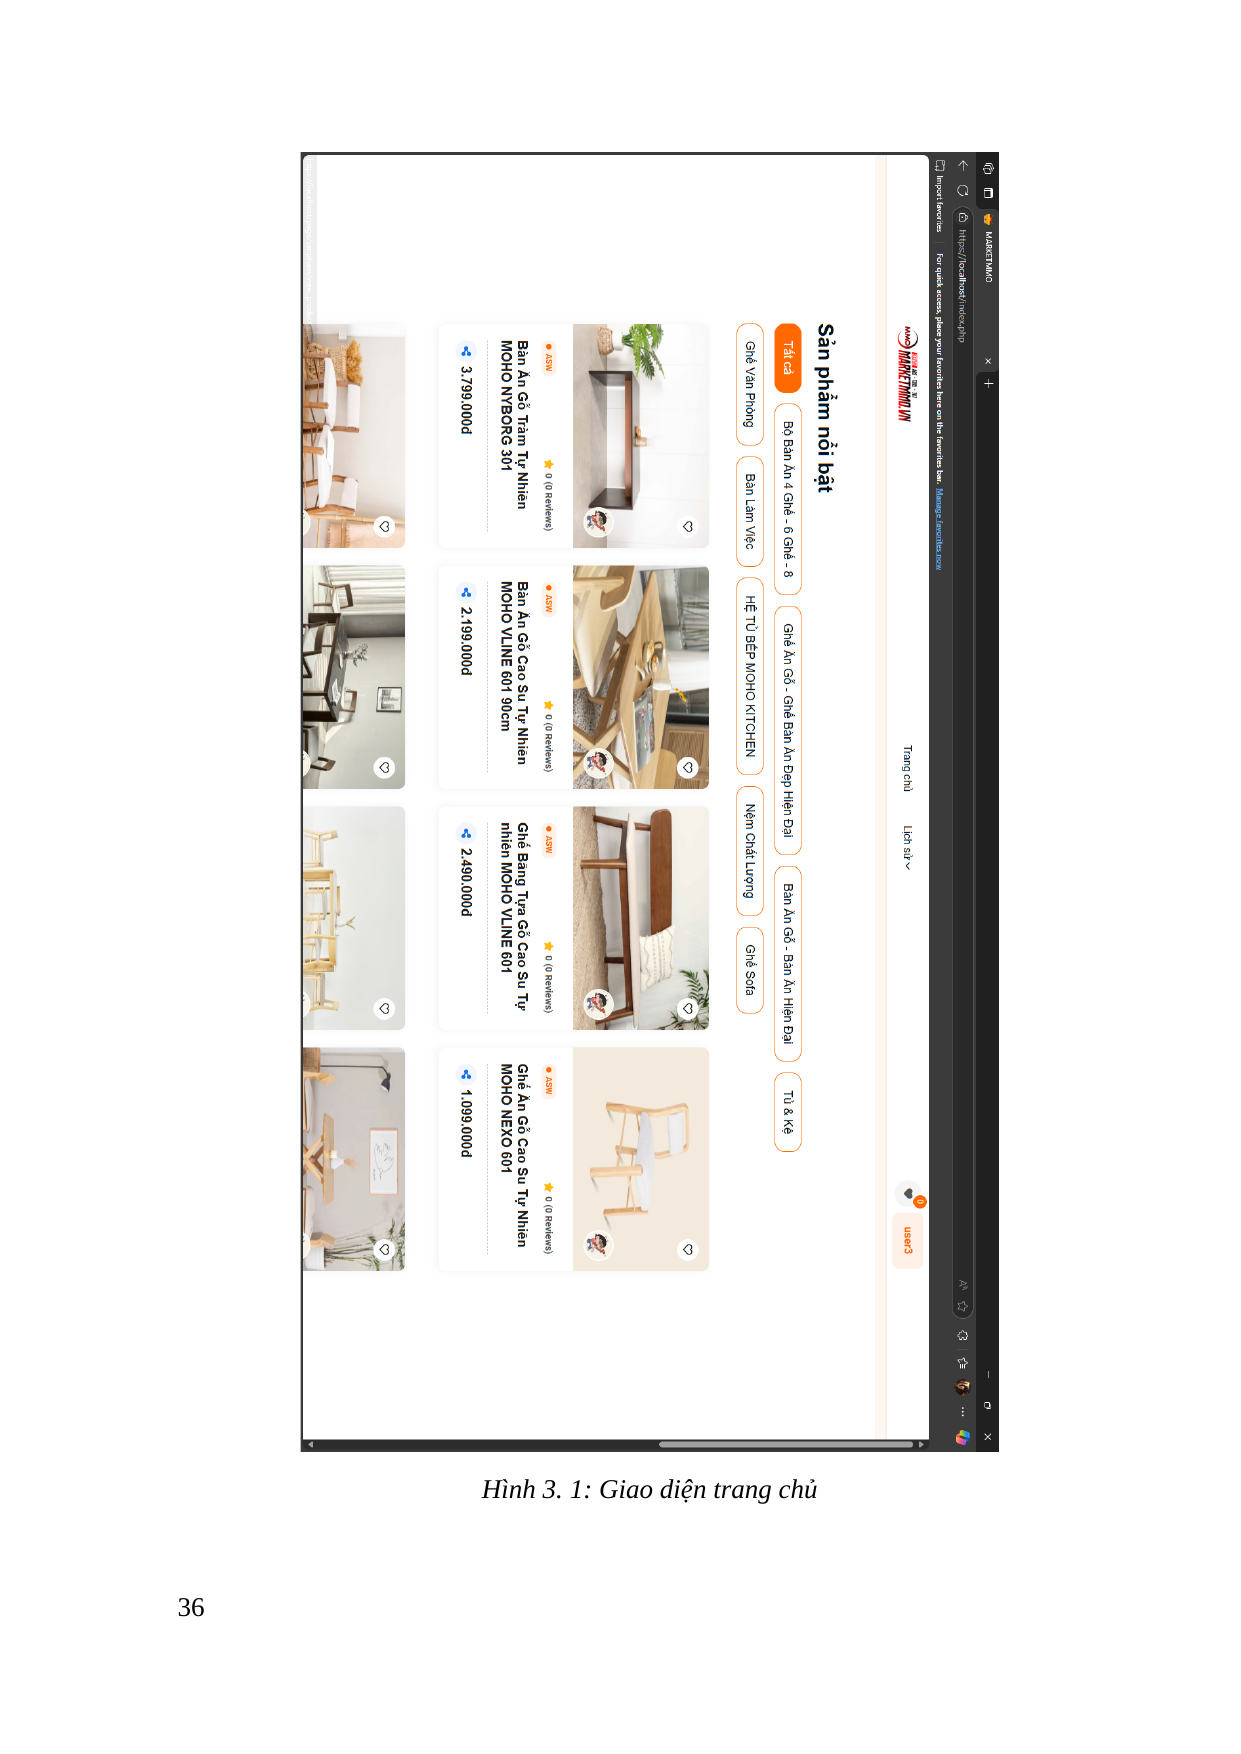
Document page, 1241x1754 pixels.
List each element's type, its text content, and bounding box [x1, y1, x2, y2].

text Hình 3. 1: Giao diện trang chủ [177, 1473, 1122, 1504]
picture [300, 152, 999, 1452]
